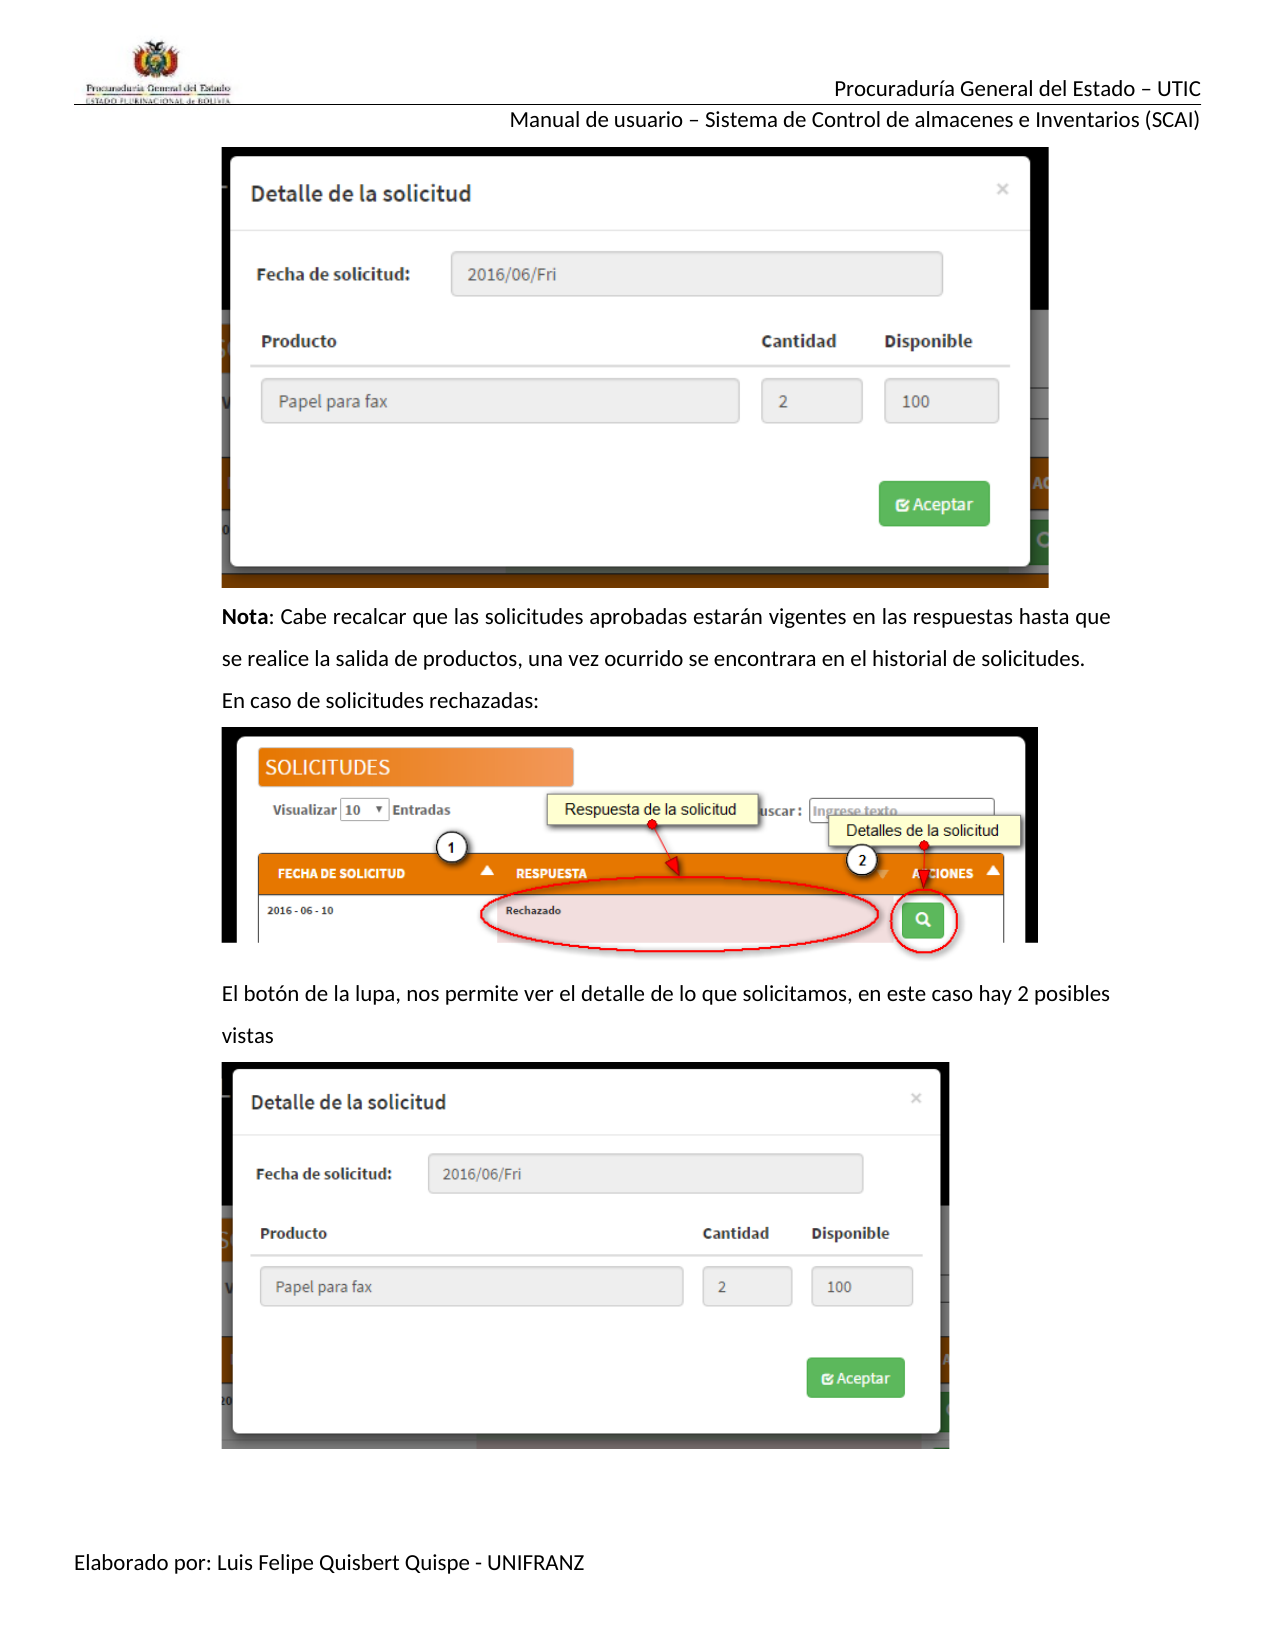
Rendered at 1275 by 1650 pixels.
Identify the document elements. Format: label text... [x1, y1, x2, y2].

list El botón de la lupa, nos permite ver el detalle de lo que solicitamos, en este caso hay 2 posibles vistas [222, 979, 1113, 1049]
list Nota: Cabe recalcar que las solicitudes aprobadas estarán vigentes en las respuestas hasta que se realice la salida de productos, una vez ocurrido se encontrara en el historial de solicitudes. [222, 602, 1113, 672]
picture [221, 727, 1038, 965]
list En caso de solicitudes rechazadas: [222, 686, 1113, 714]
picture [221, 1062, 950, 1449]
picture [73, 4, 1049, 588]
